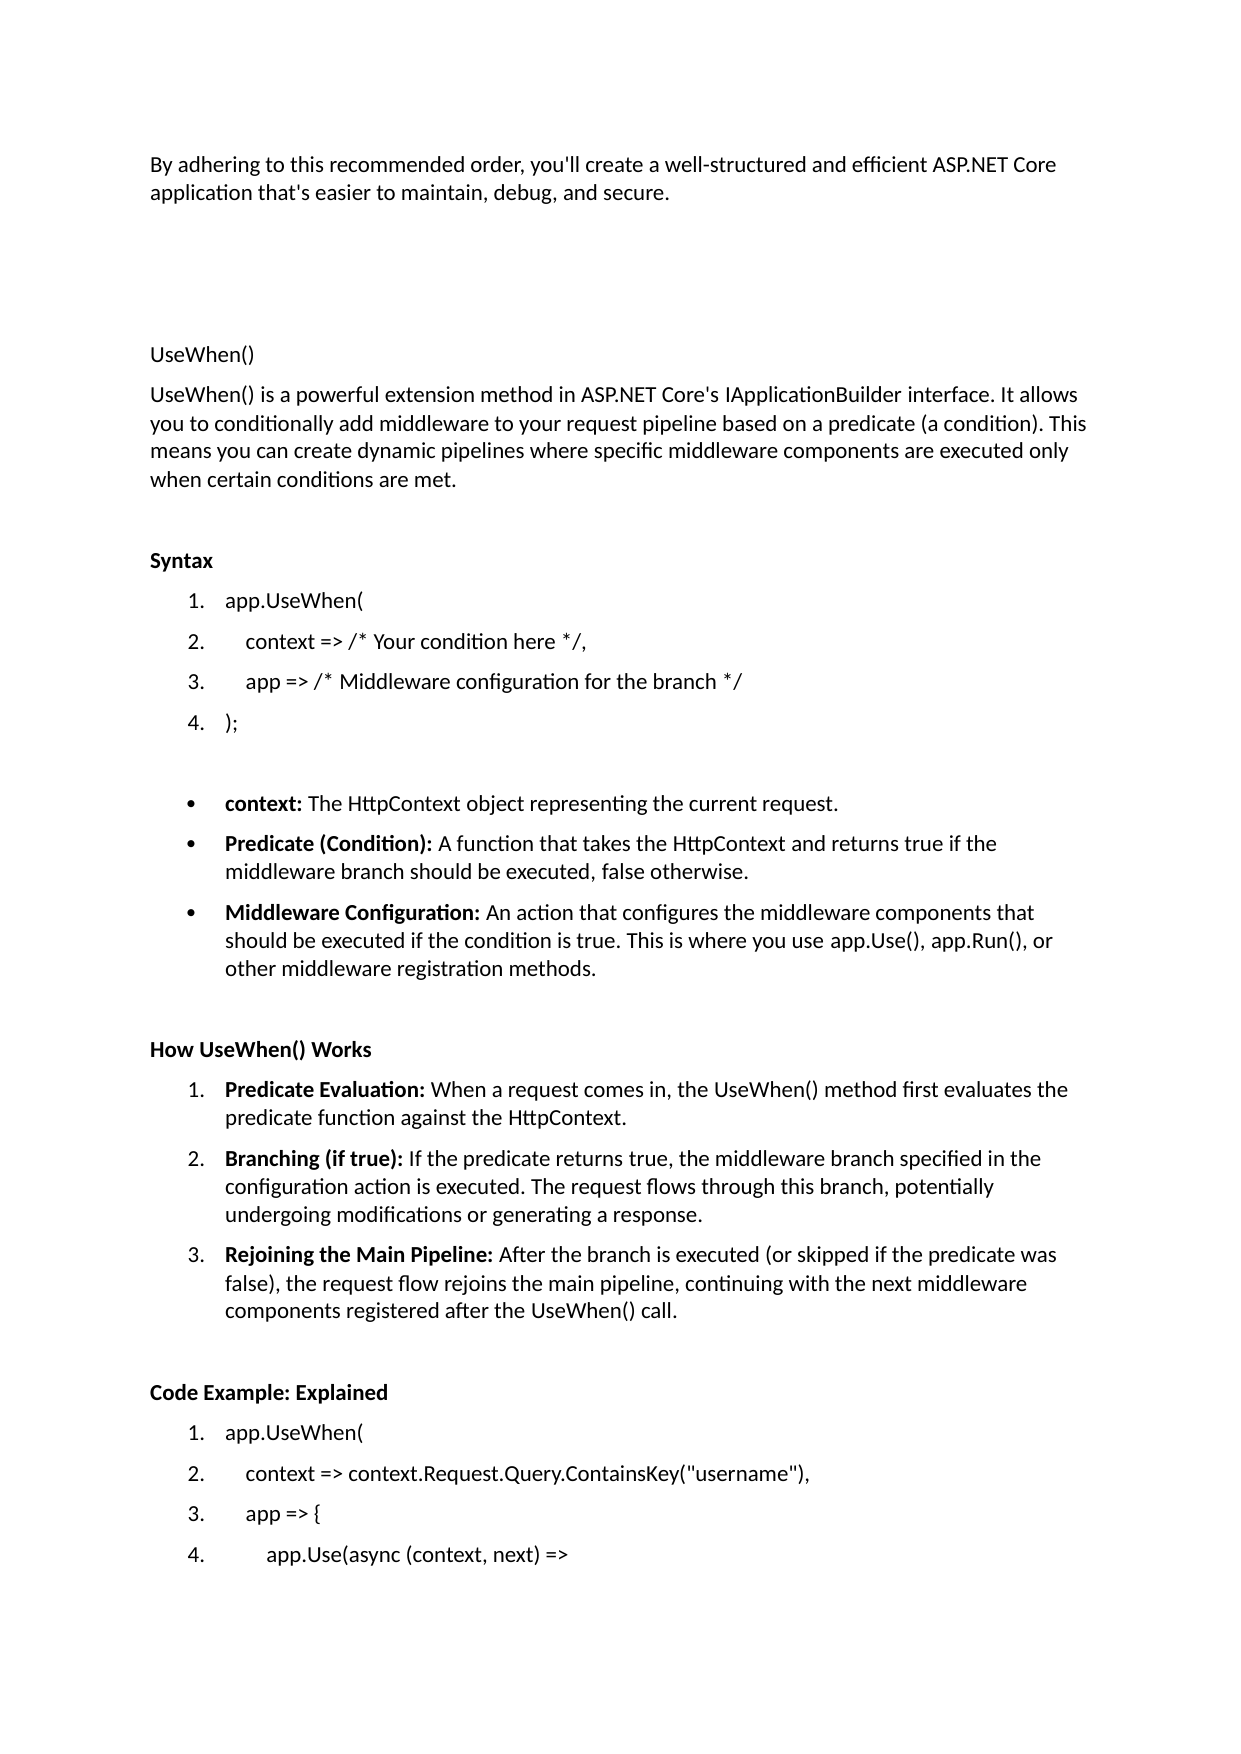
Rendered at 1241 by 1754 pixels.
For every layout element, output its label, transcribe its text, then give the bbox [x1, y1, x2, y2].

list context => context.Request.Query.ContainsKey("username"), [187, 1459, 1090, 1487]
list context: The HttpContext object representing the current request. [187, 789, 1090, 817]
list Branching (if true): If the predicate returns true, the middleware branch specified in the configuration action is executed. The request flows through this branch, potentially undergoing modifications or generating a response. [187, 1144, 1090, 1228]
list app => { [187, 1499, 1090, 1527]
list ); [187, 708, 1090, 736]
text How UseWhen() Works [150, 1035, 1090, 1063]
text UseWhen() is a powerful extension method in ASP.NET Core's IApplicationBuilder interface. It allows you to conditionally add middleware to your request pipeline based on a predicate (a condition). This means you can create dynamic pipelines where specific middleware components are executed only when certain conditions are met. [150, 381, 1090, 493]
list app.Use(async (context, next) => [187, 1540, 1090, 1568]
text UseWhen() [150, 340, 1090, 368]
list app.UseWhen( [187, 1418, 1090, 1446]
list Predicate Evaluation: When a request comes in, the UseWhen() method first evaluates the predicate function against the HttpContext. [187, 1076, 1090, 1132]
list app => /* Middleware configuration for the branch */ [187, 667, 1090, 695]
text Code Example: Explained [150, 1378, 1090, 1406]
text By adhering to this recommended order, you'll create a well-structured and efficient ASP.NET Core application that's easier to maintain, debug, and secure. [150, 150, 1090, 206]
list Rejoining the Main Pipeline: After the branch is executed (or skipped if the predicate was false), the request flow rejoins the main pipeline, continuing with the next middleware components registered after the UseWhen() call. [187, 1241, 1090, 1325]
text Syntax [150, 546, 1090, 574]
list app.UseWhen( [187, 586, 1090, 614]
list Middleware Configuration: An action that configures the middleware components that should be executed if the condition is true. This is where you use app.Use(), app.Run(), or other middleware registration methods. [187, 898, 1090, 982]
list Predicate (Condition): A function that takes the HttpContext and returns true if the middleware branch should be executed, false otherwise. [187, 829, 1090, 885]
list context => /* Your condition here */, [187, 627, 1090, 655]
